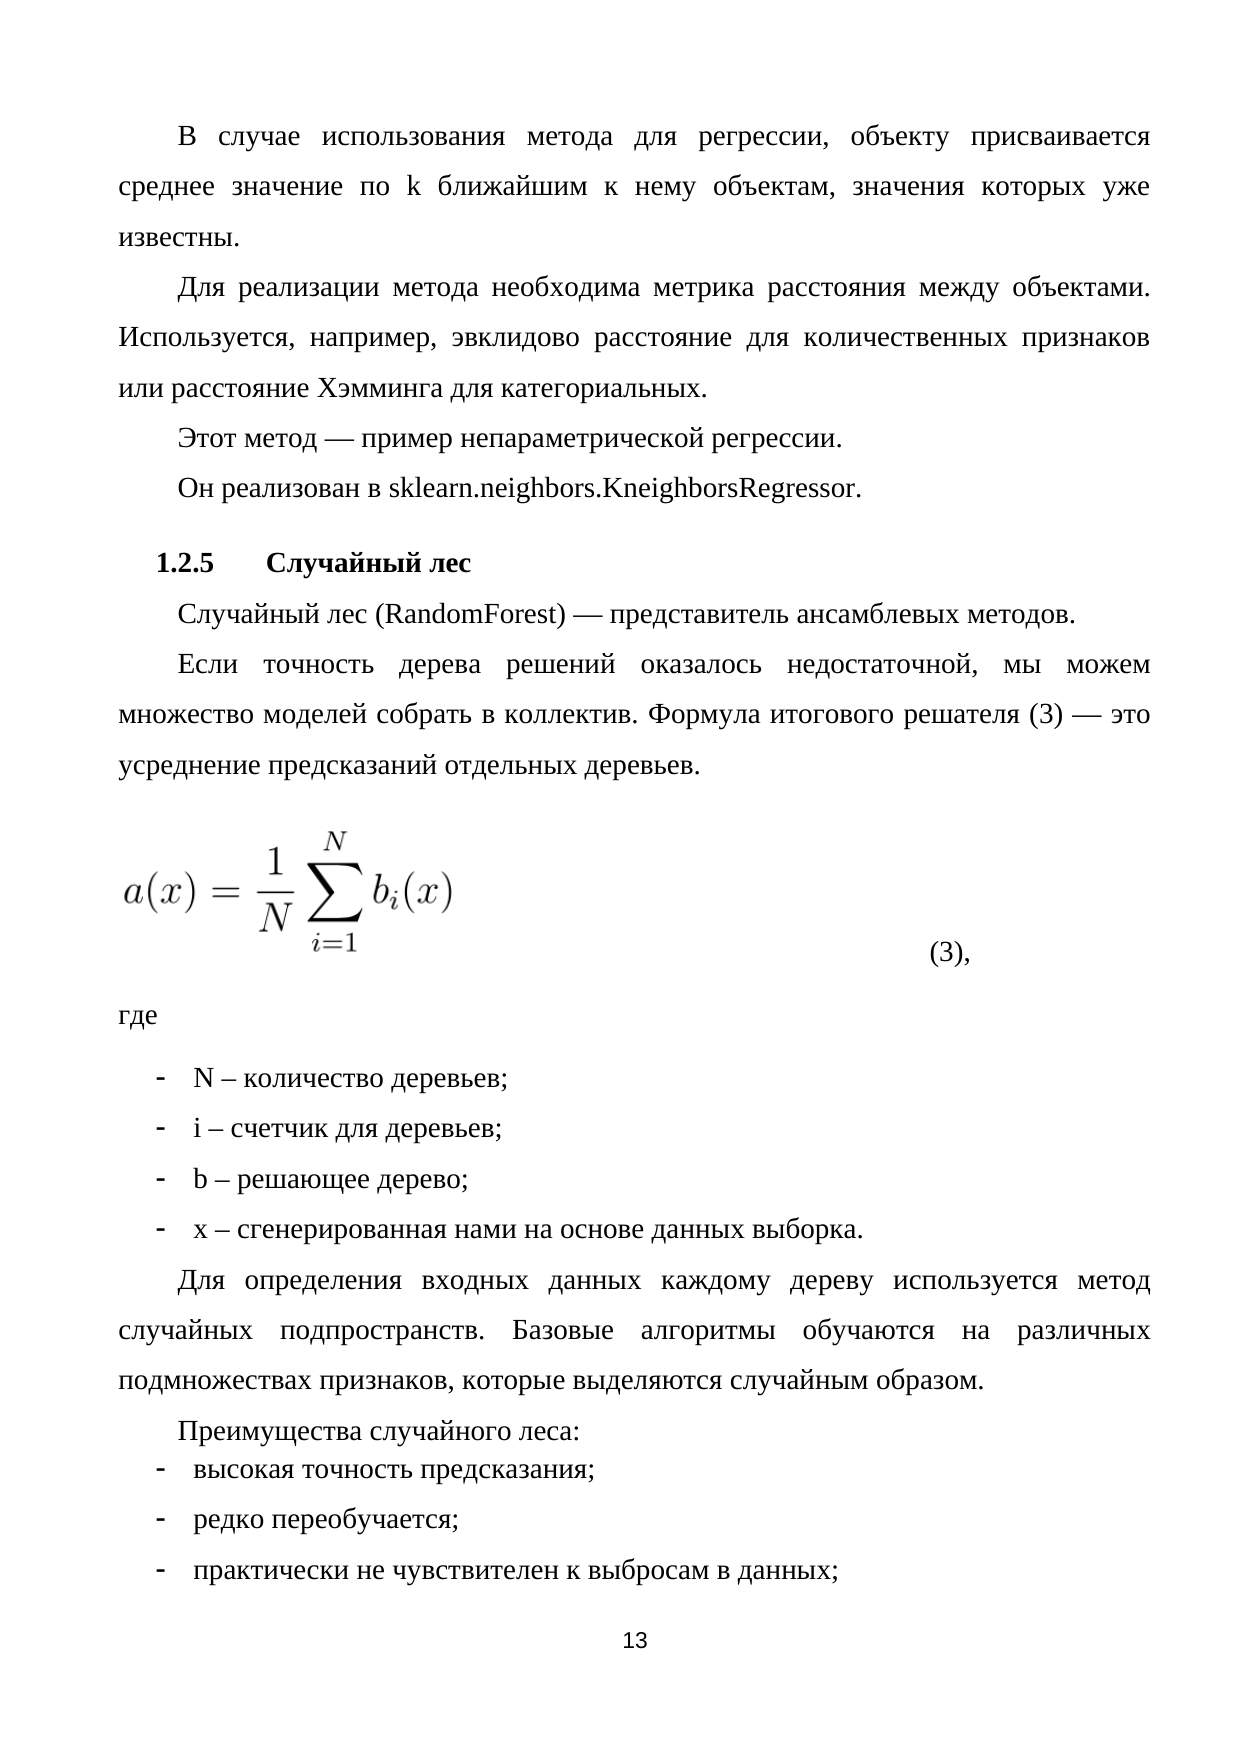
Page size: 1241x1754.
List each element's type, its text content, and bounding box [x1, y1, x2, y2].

list высокая точность предсказания; [156, 1451, 1152, 1485]
text где [118, 997, 1152, 1031]
text Для определения входных данных каждому дереву используется метод случайных подпространств. Базовые алгоритмы обучаются на различных подмножествах признаков, которые выделяются случайным образом. [118, 1262, 1152, 1396]
list i – счетчик для деревьев; [156, 1111, 1152, 1144]
subtitle Случайный лес [156, 546, 1152, 579]
text Случайный лес (RandomForest) — представитель ансамблевых методов. [118, 596, 1152, 629]
text Для реализации метода необходима метрика расстояния между объектами. Используется, например, эвклидово расстояние для количественных признаков или расстояние Хэмминга для категориальных. [118, 269, 1152, 403]
list N – количество деревьев; [156, 1060, 1152, 1094]
text В случае использования метода для регрессии, объекту присваивается среднее значение по k ближайшим к нему объектам, значения которых уже известны. [118, 118, 1152, 252]
list x – сгенерированная нами на основе данных выборка. [156, 1211, 1152, 1245]
list b – решающее дерево; [156, 1161, 1152, 1194]
text Преимущества случайного леса: [118, 1413, 1152, 1446]
picture [118, 797, 454, 962]
text Если точность дерева решений оказалось недостаточной, мы можем множество моделей собрать в коллектив. Формула итогового решателя (3) — это усреднение предсказаний отдельных деревьев. [118, 646, 1152, 780]
text Этот метод — пример непараметрической регрессии. [118, 420, 1152, 453]
text Он реализован в sklearn.neighbors.KneighborsRegressor. [118, 470, 1152, 504]
list практически не чувствителен к выбросам в данных; [156, 1552, 1152, 1586]
list редко переобучается; [156, 1502, 1152, 1535]
